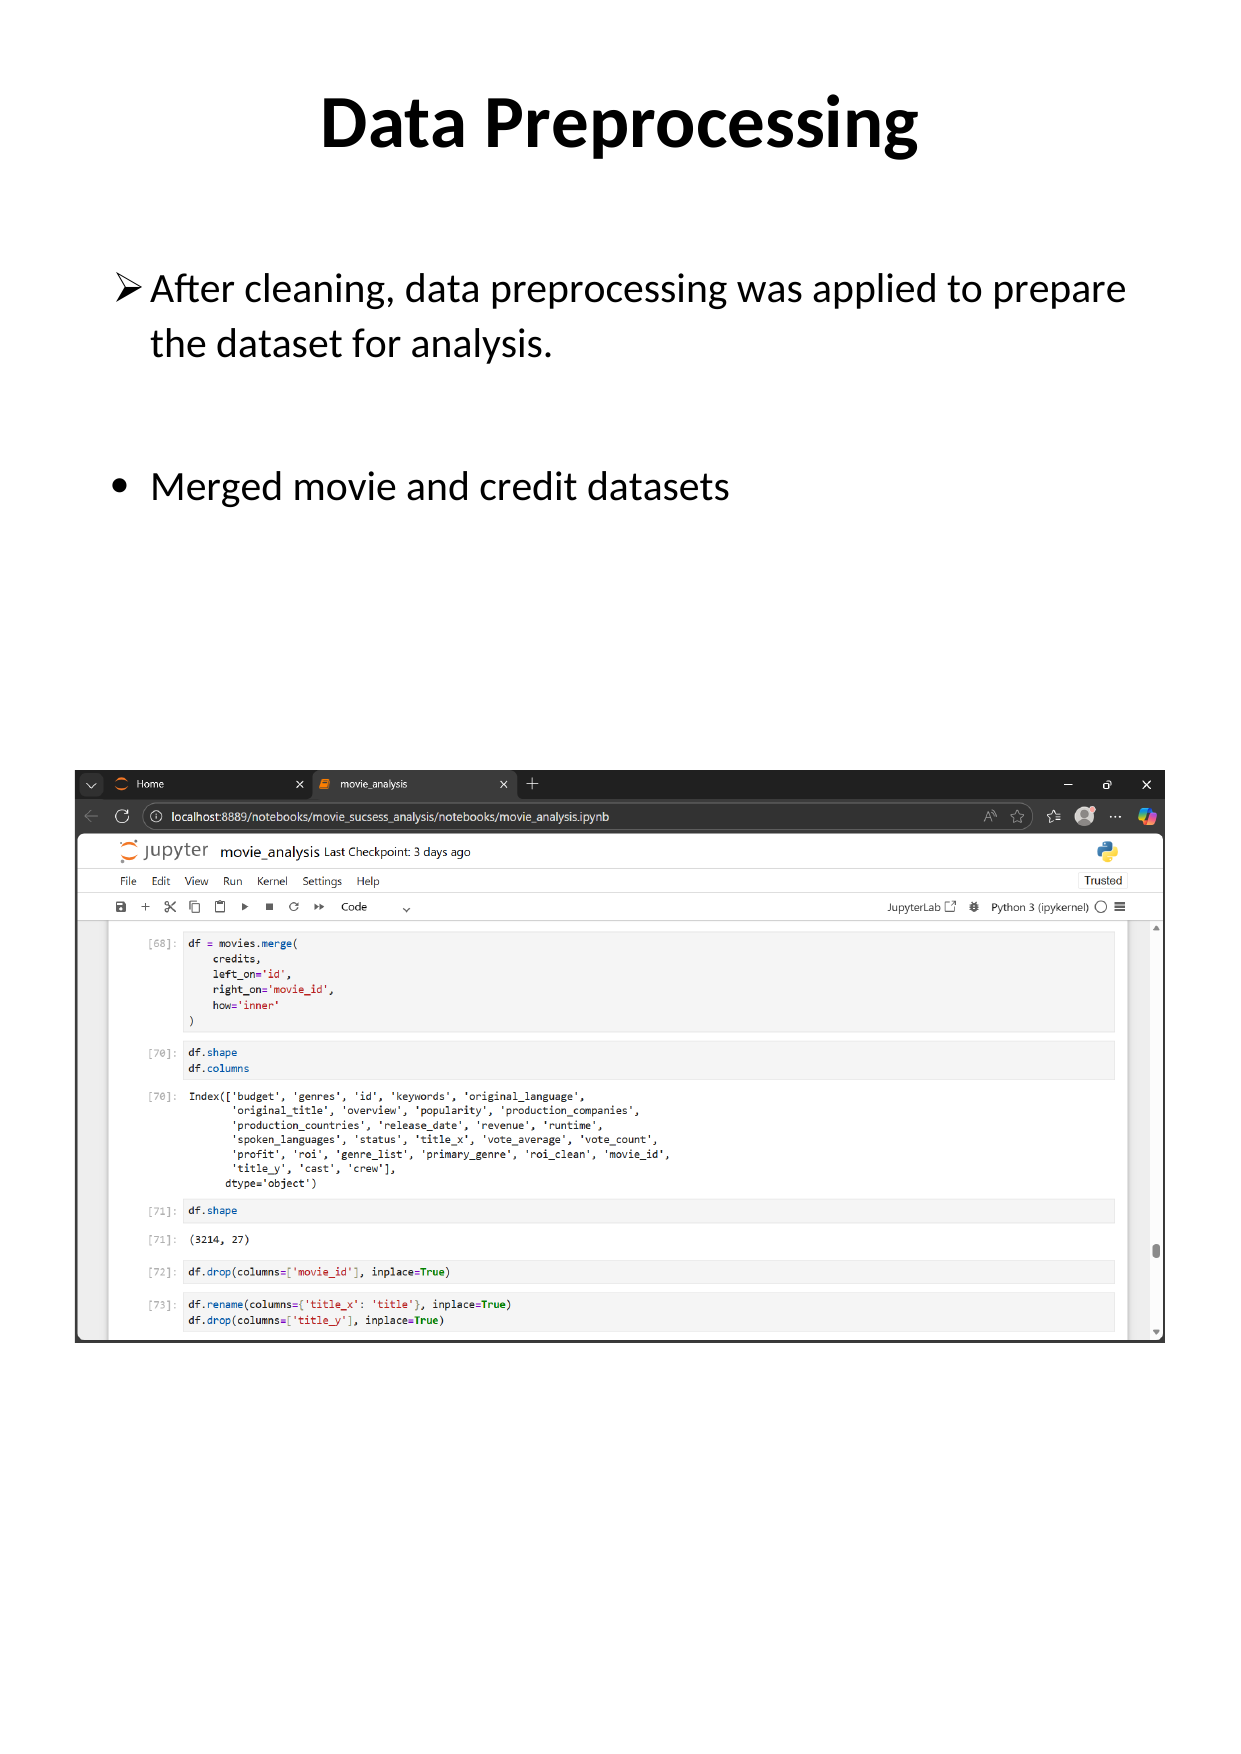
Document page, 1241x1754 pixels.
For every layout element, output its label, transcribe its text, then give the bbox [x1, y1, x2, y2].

text Data Preprocessing [75, 75, 1165, 167]
list Merged movie and credit datasets [112, 460, 1165, 511]
list After cleaning, data preprocessing was applied to prepare the dataset for analysis. [112, 262, 1165, 368]
picture [74, 770, 1165, 1343]
